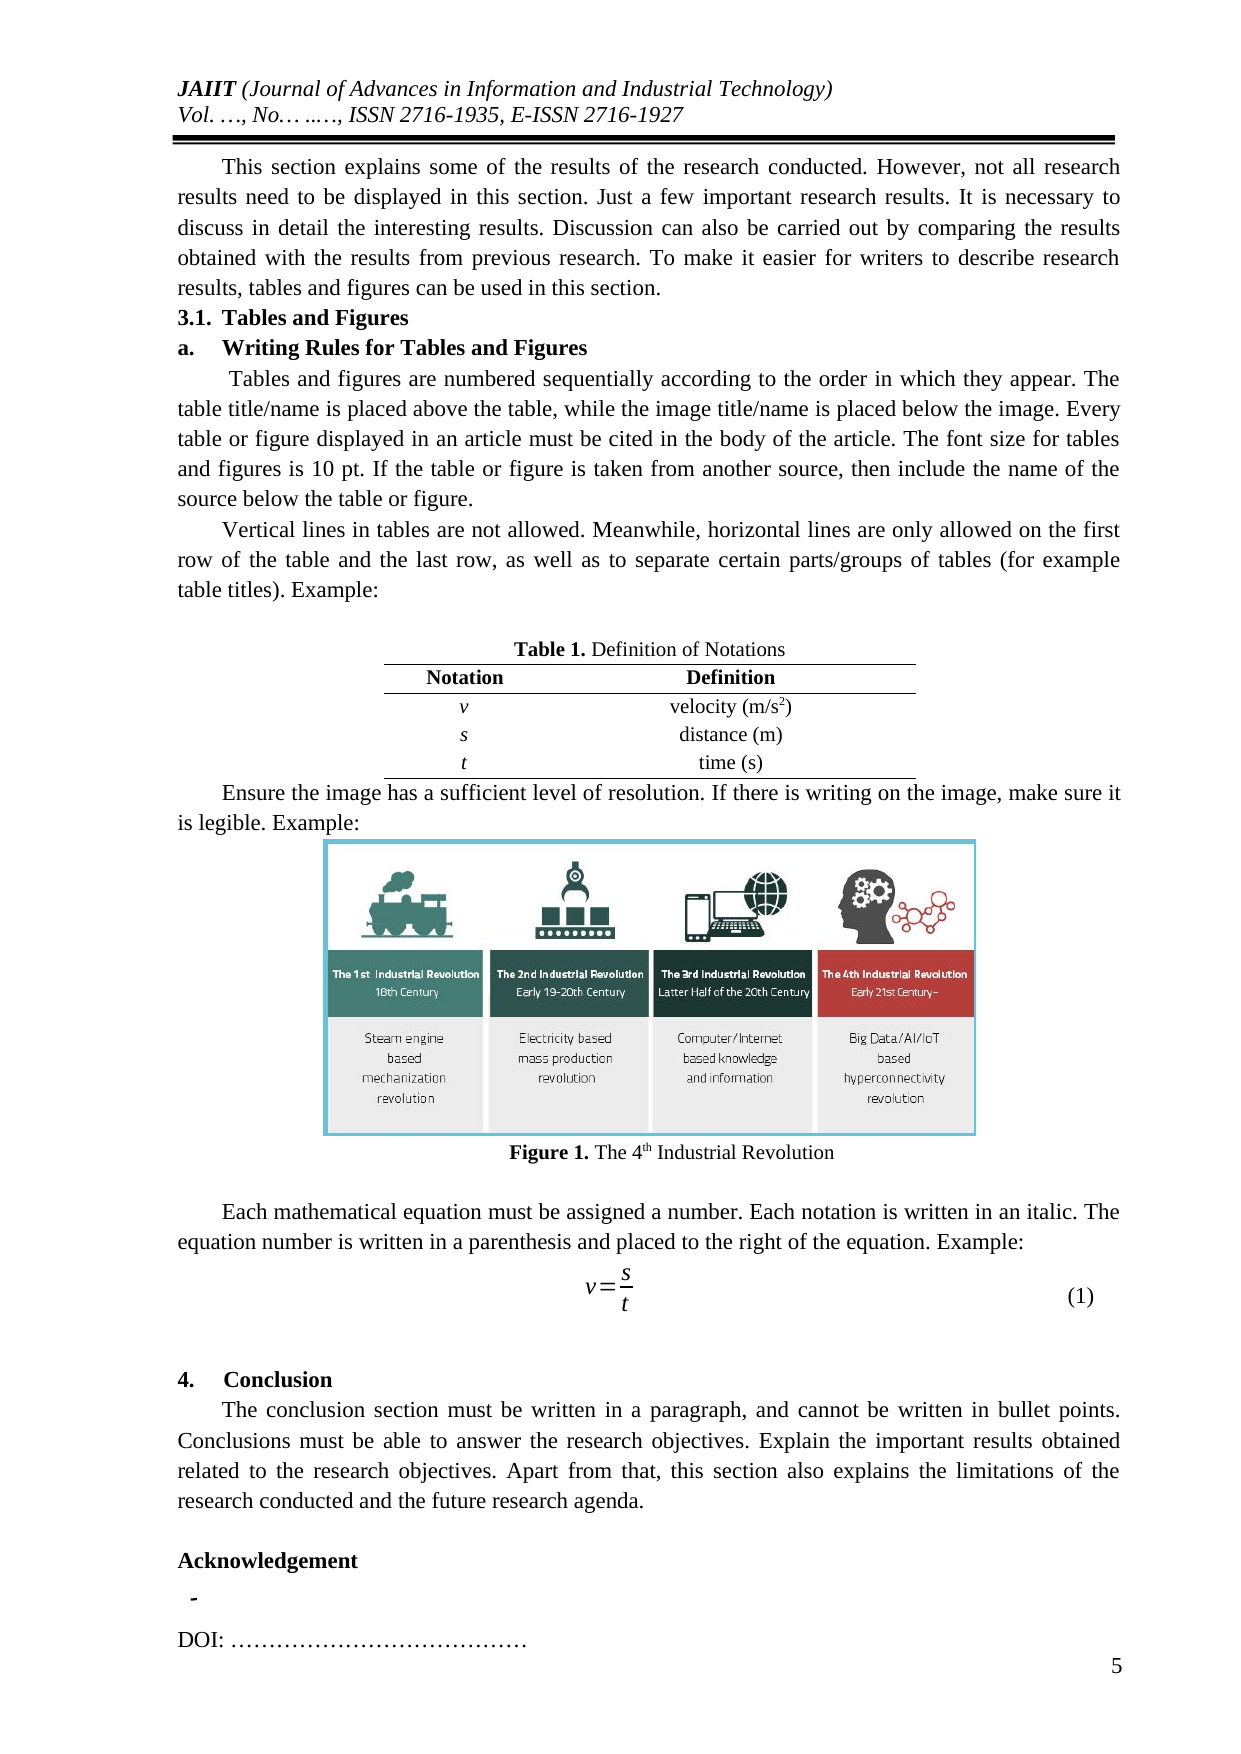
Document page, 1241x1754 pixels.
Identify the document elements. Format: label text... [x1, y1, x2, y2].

text This section explains some of the results of the research conducted. However, not all research results need to be displayed in this section. Just a few important research results. It is necessary to discuss in detail the interesting results. Discussion can also be carried out by comparing the results obtained with the results from previous research. To make it easier for writers to describe research results, tables and figures can be used in this section. [177, 153, 1122, 300]
text Vertical lines in tables are not allowed. Meanwhile, horizontal lines are only allowed on the first row of the table and the last row, as well as to separate certain parts/groups of tables (for example table titles). Example: [177, 516, 1122, 602]
table_cell t [384, 750, 546, 778]
table_cell v [384, 694, 546, 722]
list Writing Rules for Tables and Figures [177, 334, 1122, 361]
text Table 1. Definition of Notations [177, 636, 1122, 661]
text Each mathematical equation must be assigned a number. Each notation is written in an italic. The equation number is written in a parenthesis and placed to the right of the equation. Example: [177, 1198, 1122, 1254]
table_header (1) [1052, 1258, 1110, 1336]
text The conclusion section must be written in a paragraph, and cannot be written in bullet points. Conclusions must be able to answer the research objectives. Explain the important results obtained related to the research objectives. Apart from that, this section also explains the limitations of the research conducted and the future research agenda. [177, 1396, 1122, 1513]
table_header Definition [546, 665, 916, 693]
table_cell velocity (m/s2) [546, 694, 916, 722]
text Acknowledgement [177, 1547, 1122, 1574]
text Tables and figures are numbered sequentially according to the order in which they appear. The table title/name is placed above the table, while the image title/name is placed below the image. Every table or figure displayed in an article must be cited in the body of the article. The font size for tables and figures is 10 pt. If the table or figure is taken from another source, then include the name of the source below the table or figure. [177, 364, 1122, 512]
table_header Notation [384, 665, 546, 693]
text 4. Conclusion [177, 1366, 1122, 1393]
table_cell distance (m) [546, 722, 916, 750]
text Figure 1. The 4th Industrial Revolution [177, 1140, 1122, 1164]
table_cell time (s) [546, 750, 916, 778]
table_header [166, 1258, 1052, 1336]
list Tables and Figures [177, 304, 1122, 331]
text Ensure the image has a sufficient level of resolution. If there is writing on the image, make sure it is legible. Example: [177, 779, 1122, 835]
picture [323, 839, 977, 1136]
table_cell s [384, 722, 546, 750]
